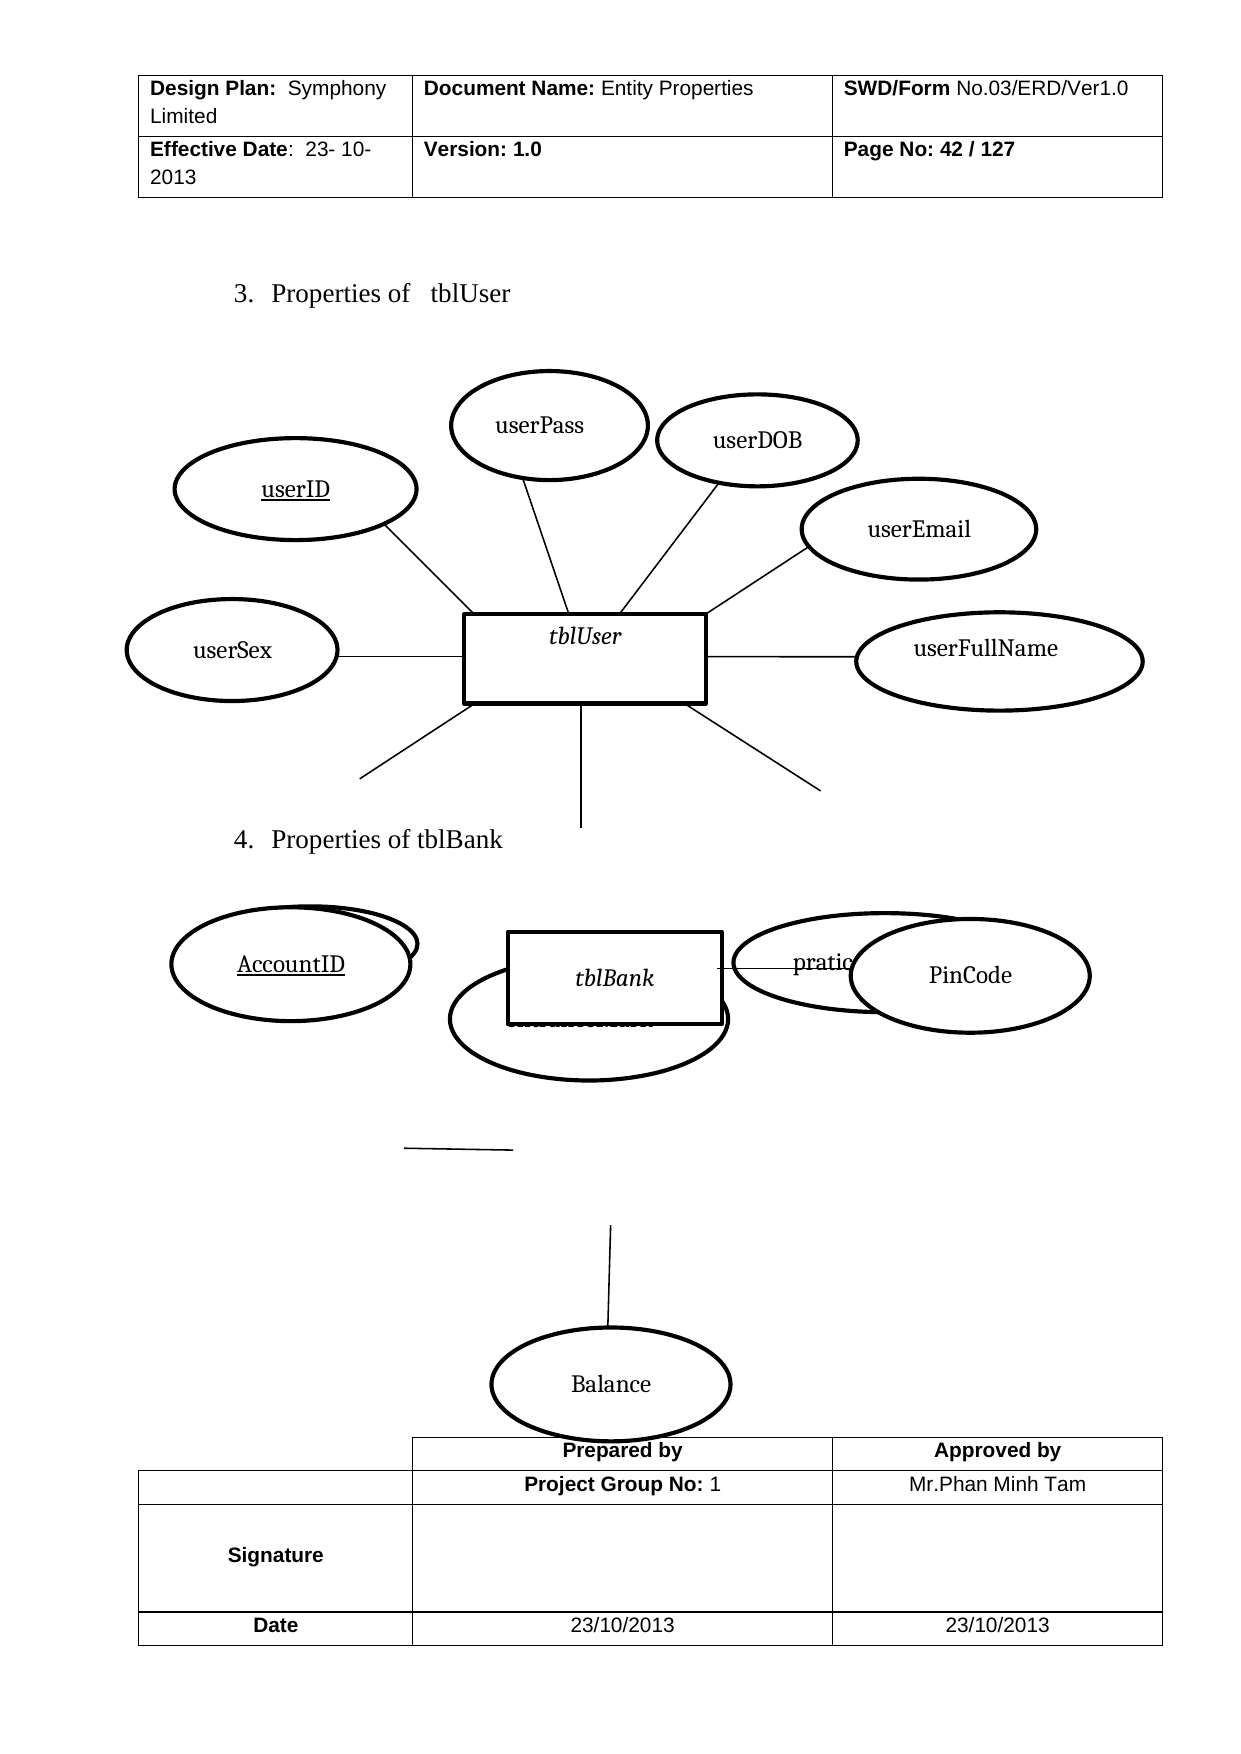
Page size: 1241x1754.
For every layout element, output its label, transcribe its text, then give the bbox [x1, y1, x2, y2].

list Properties of tblBank [234, 824, 1090, 855]
list Properties of tblUser [234, 277, 1090, 308]
